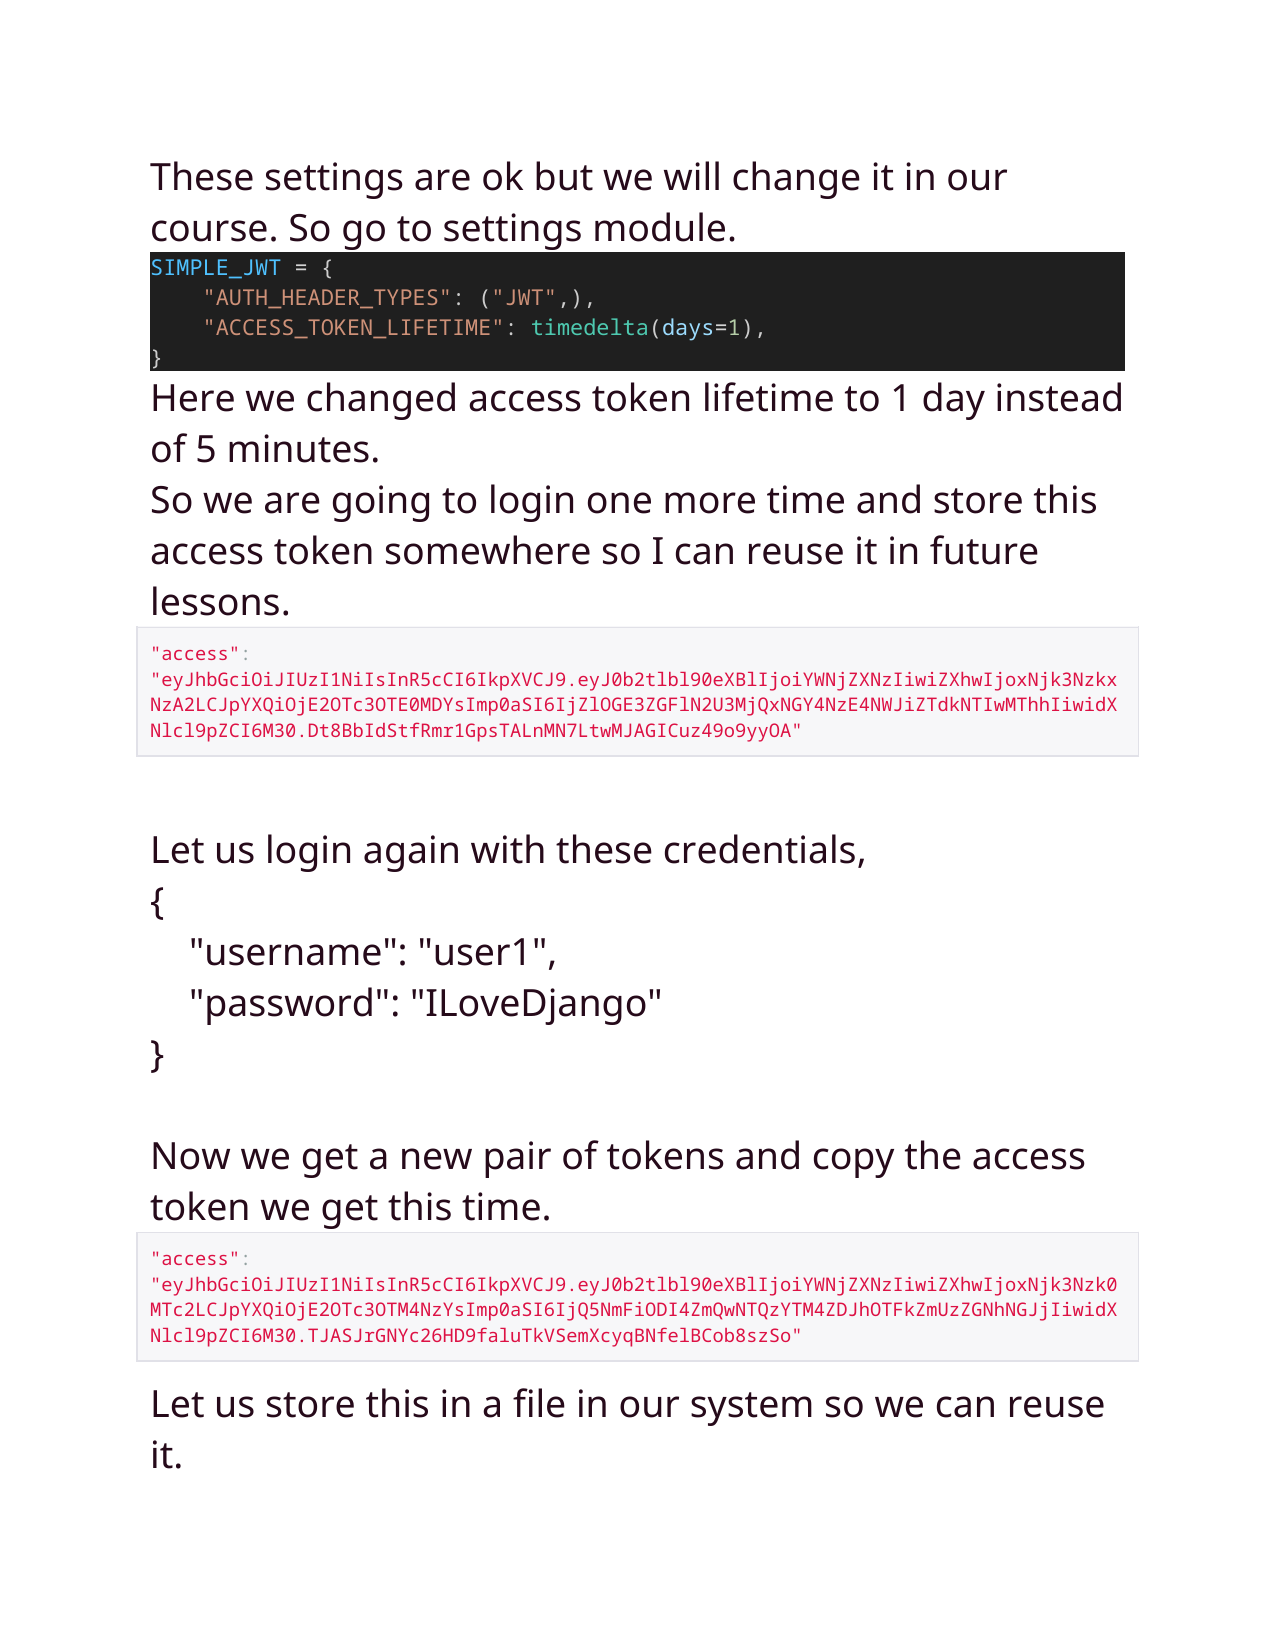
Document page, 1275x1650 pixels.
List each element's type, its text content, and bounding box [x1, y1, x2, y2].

text "username": "user1", [150, 925, 1125, 976]
text Let us login again with these credentials, [150, 823, 1125, 874]
text "ACCESS_TOKEN_LIFETIME": timedelta(days=1), [150, 312, 1125, 341]
text SIMPLE_JWT = { [150, 252, 1125, 282]
text "access": "eyJhbGciOiJIUzI1NiIsInR5cCI6IkpXVCJ9.eyJ0b2tlbl90eXBlIjoiYWNjZXNzIiwiZXhwIjoxNjk3Nzk0MTc2LCJpYXQiOjE2OTc3OTM4NzYsImp0aSI6IjQ5NmFiODI4ZmQwNTQzYTM4ZDJhOTFkZmUzZGNhNGJjIiwidXNlcl9pZCI6M30.TJASJrGNYc26HD9faluTkVSemXcyqBNfelBCob8szSo" [138, 1233, 1138, 1360]
text So we are going to login one more time and store this access token somewhere so I can reuse it in future lessons. [150, 473, 1125, 626]
text "password": "ILoveDjango" [150, 976, 1125, 1027]
text Let us store this in a file in our system so we can reuse it. [150, 1377, 1125, 1479]
text "AUTH_HEADER_TYPES": ("JWT",), [150, 282, 1125, 312]
text { [150, 874, 1125, 925]
text Now we get a new pair of tokens and copy the access token we get this time. [150, 1129, 1125, 1232]
text "access": "eyJhbGciOiJIUzI1NiIsInR5cCI6IkpXVCJ9.eyJ0b2tlbl90eXBlIjoiYWNjZXNzIiwiZXhwIjoxNjk3NzkxNzA2LCJpYXQiOjE2OTc3OTE0MDYsImp0aSI6IjZlOGE3ZGFlN2U3MjQxNGY4NzE4NWJiZTdkNTIwMThhIiwidXNlcl9pZCI6M30.Dt8BbIdStfRmr1GpsTALnMN7LtwMJAGICuz49o9yyOA" [138, 628, 1138, 755]
text Here we changed access token lifetime to 1 day instead of 5 minutes. [150, 371, 1125, 473]
text } [150, 1027, 1125, 1078]
text These settings are ok but we will change it in our course. So go to settings module. [150, 150, 1125, 252]
text } [150, 341, 1125, 371]
